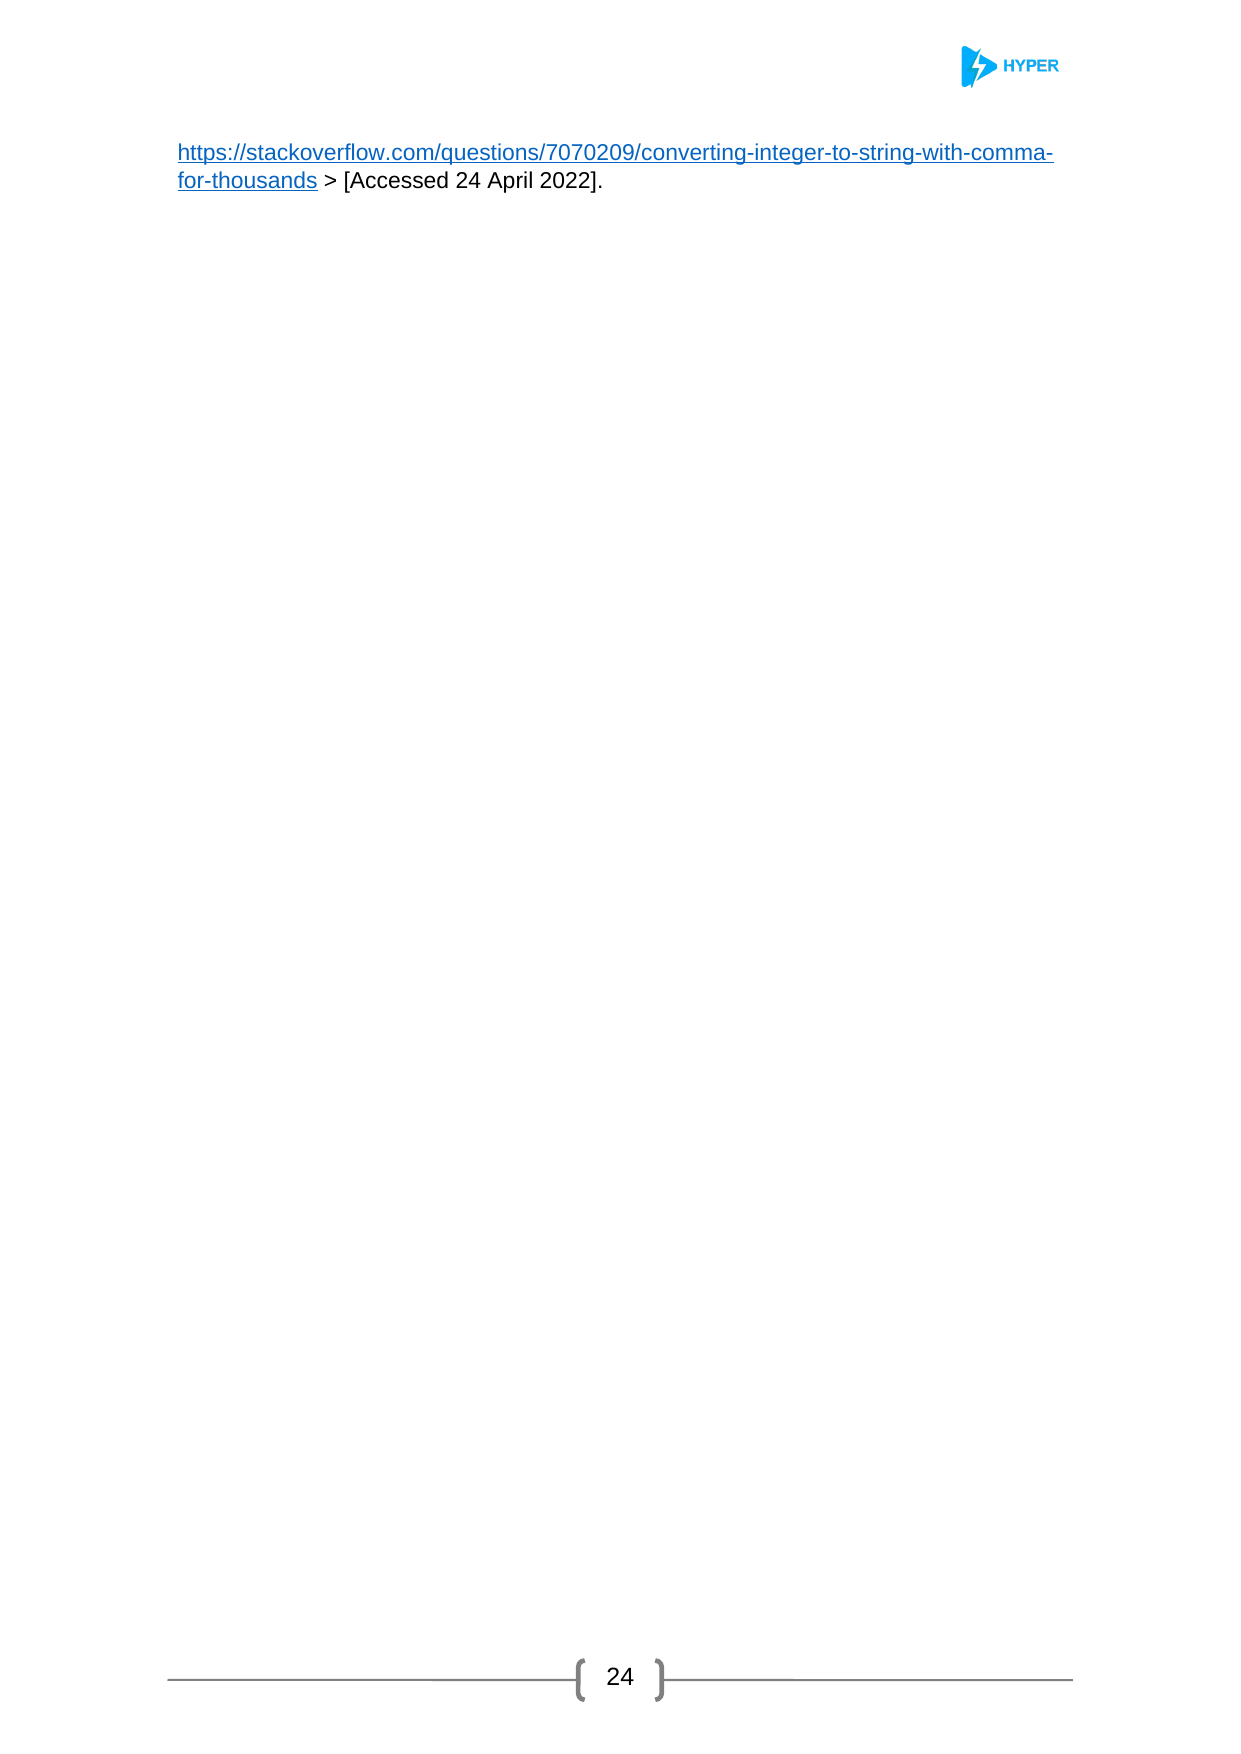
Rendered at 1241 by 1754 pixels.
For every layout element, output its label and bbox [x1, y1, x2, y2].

text [177, 139, 1063, 194]
picture [958, 14, 1064, 120]
